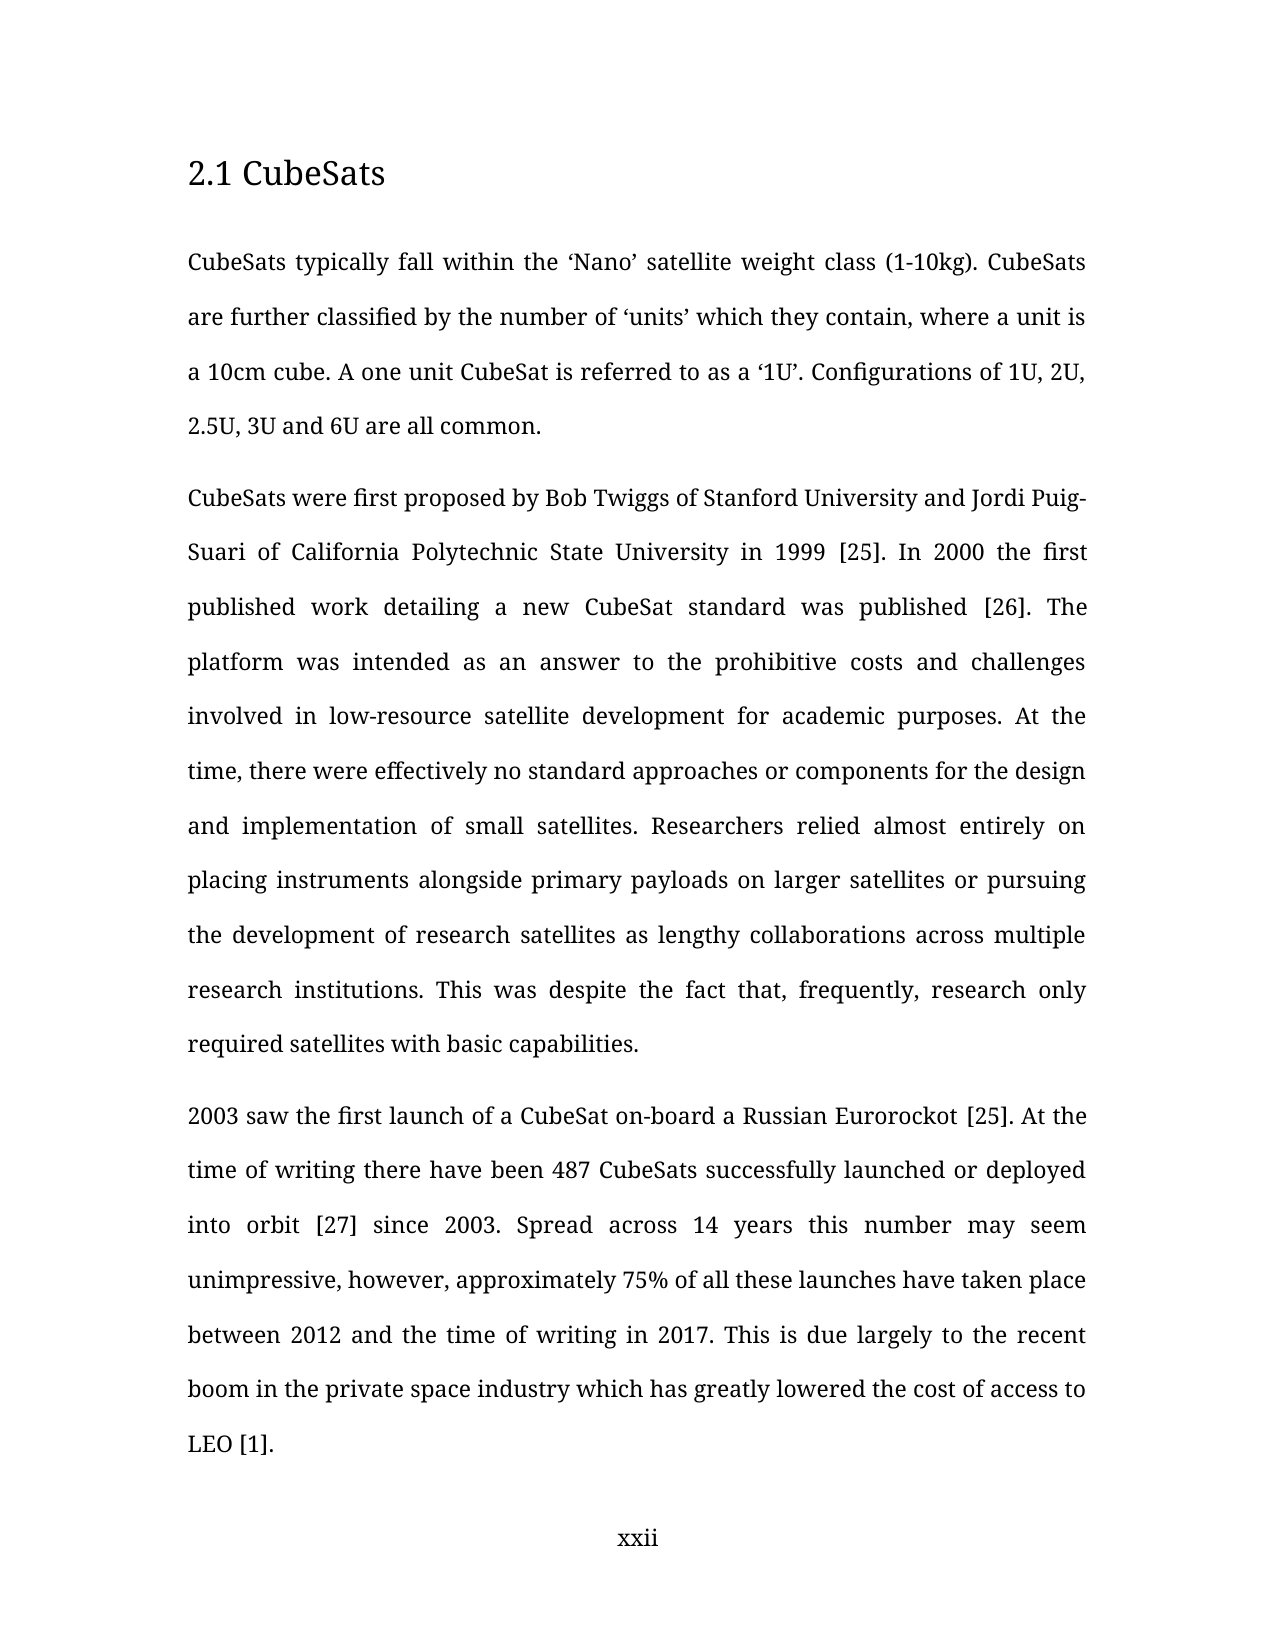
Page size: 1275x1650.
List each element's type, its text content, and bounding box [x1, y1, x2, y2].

text CubeSats were first proposed by Bob Twiggs of Stanford University and Jordi Puig-Suari of California Polytechnic State University in 1999 [25]. In 2000 the first published work detailing a new CubeSat standard was published [26]. The platform was intended as an answer to the prohibitive costs and challenges involved in low-resource satellite development for academic purposes. At the time, there were effectively no standard approaches or components for the design and implementation of small satellites. Researchers relied almost entirely on placing instruments alongside primary payloads on larger satellites or pursuing the development of research satellites as lengthy collaborations across multiple research institutions. This was despite the fact that, frequently, research only required satellites with basic capabilities. [187, 482, 1087, 1060]
text CubeSats typically fall within the ‘Nano’ satellite weight class (1-10kg). CubeSats are further classified by the number of ‘units’ which they contain, where a unit is a 10cm cube. A one unit CubeSat is referred to as a ‘1U’. Configurations of 1U, 2U, 2.5U, 3U and 6U are all common. [187, 246, 1087, 441]
subtitle CubeSats [187, 150, 1087, 195]
text 2003 saw the first launch of a CubeSat on-board a Russian Eurorockot [25]. At the time of writing there have been 487 CubeSats successfully launched or deployed into orbit [27] since 2003. Spread across 14 years this number may seem unimpressive, however, approximately 75% of all these launches have taken place between 2012 and the time of writing in 2017. This is due largely to the recent boom in the private space industry which has greatly lowered the cost of access to LEO [1]. [187, 1100, 1087, 1459]
